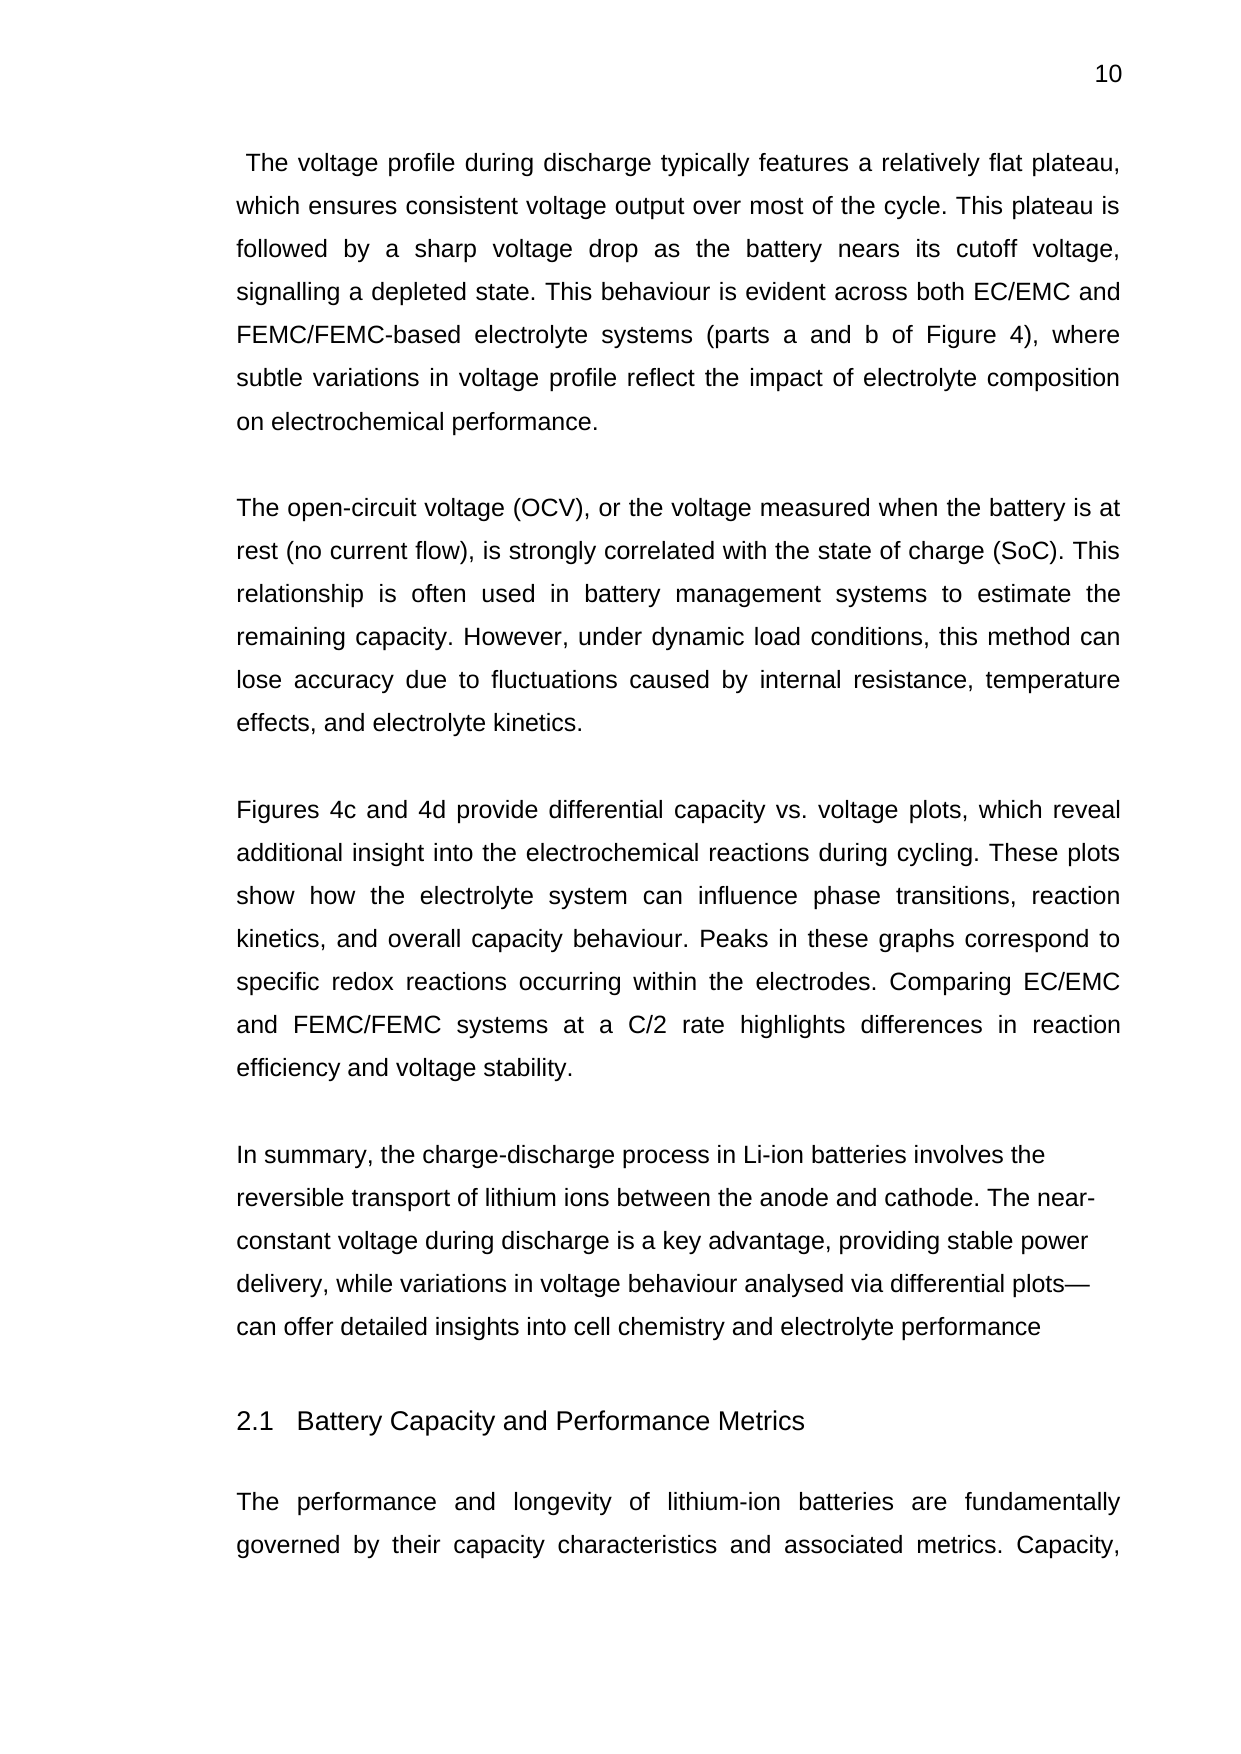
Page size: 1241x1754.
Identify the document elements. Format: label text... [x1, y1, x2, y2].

text Figures 4c and 4d provide differential capacity vs. voltage plots, which reveal additional insight into the electrochemical reactions during cycling. These plots show how the electrolyte system can influence phase transitions, reaction kinetics, and overall capacity behaviour. Peaks in these graphs correspond to specific redox reactions occurring within the electrodes. Comparing EC/EMC and FEMC/FEMC systems at a C/2 rate highlights differences in reaction efficiency and voltage stability. [236, 794, 1122, 1082]
subtitle Battery Capacity and Performance Metrics [236, 1405, 1122, 1436]
text The voltage profile during discharge typically features a relatively flat plateau, which ensures consistent voltage output over most of the cycle. This plateau is followed by a sharp voltage drop as the battery nears its cutoff voltage, signalling a depleted state. This behaviour is evident across both EC/EMC and FEMC/FEMC-based electrolyte systems (parts a and b of Figure 4), where subtle variations in voltage profile reflect the impact of electrolyte composition on electrochemical performance. [236, 148, 1122, 435]
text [236, 1486, 1122, 1558]
text The open-circuit voltage (OCV), or the voltage measured when the battery is at rest (no current flow), is strongly correlated with the state of charge (SoC). This relationship is often used in battery management systems to estimate the remaining capacity. However, under dynamic load conditions, this method can lose accuracy due to fluctuations caused by internal resistance, temperature effects, and electrolyte kinetics. [236, 493, 1122, 737]
text In summary, the charge-discharge process in Li-ion batteries involves the reversible transport of lithium ions between the anode and cathode. The near-constant voltage during discharge is a key advantage, providing stable power delivery, while variations in voltage behaviour analysed via differential plots—can offer detailed insights into cell chemistry and electrolyte performance [236, 1139, 1122, 1341]
